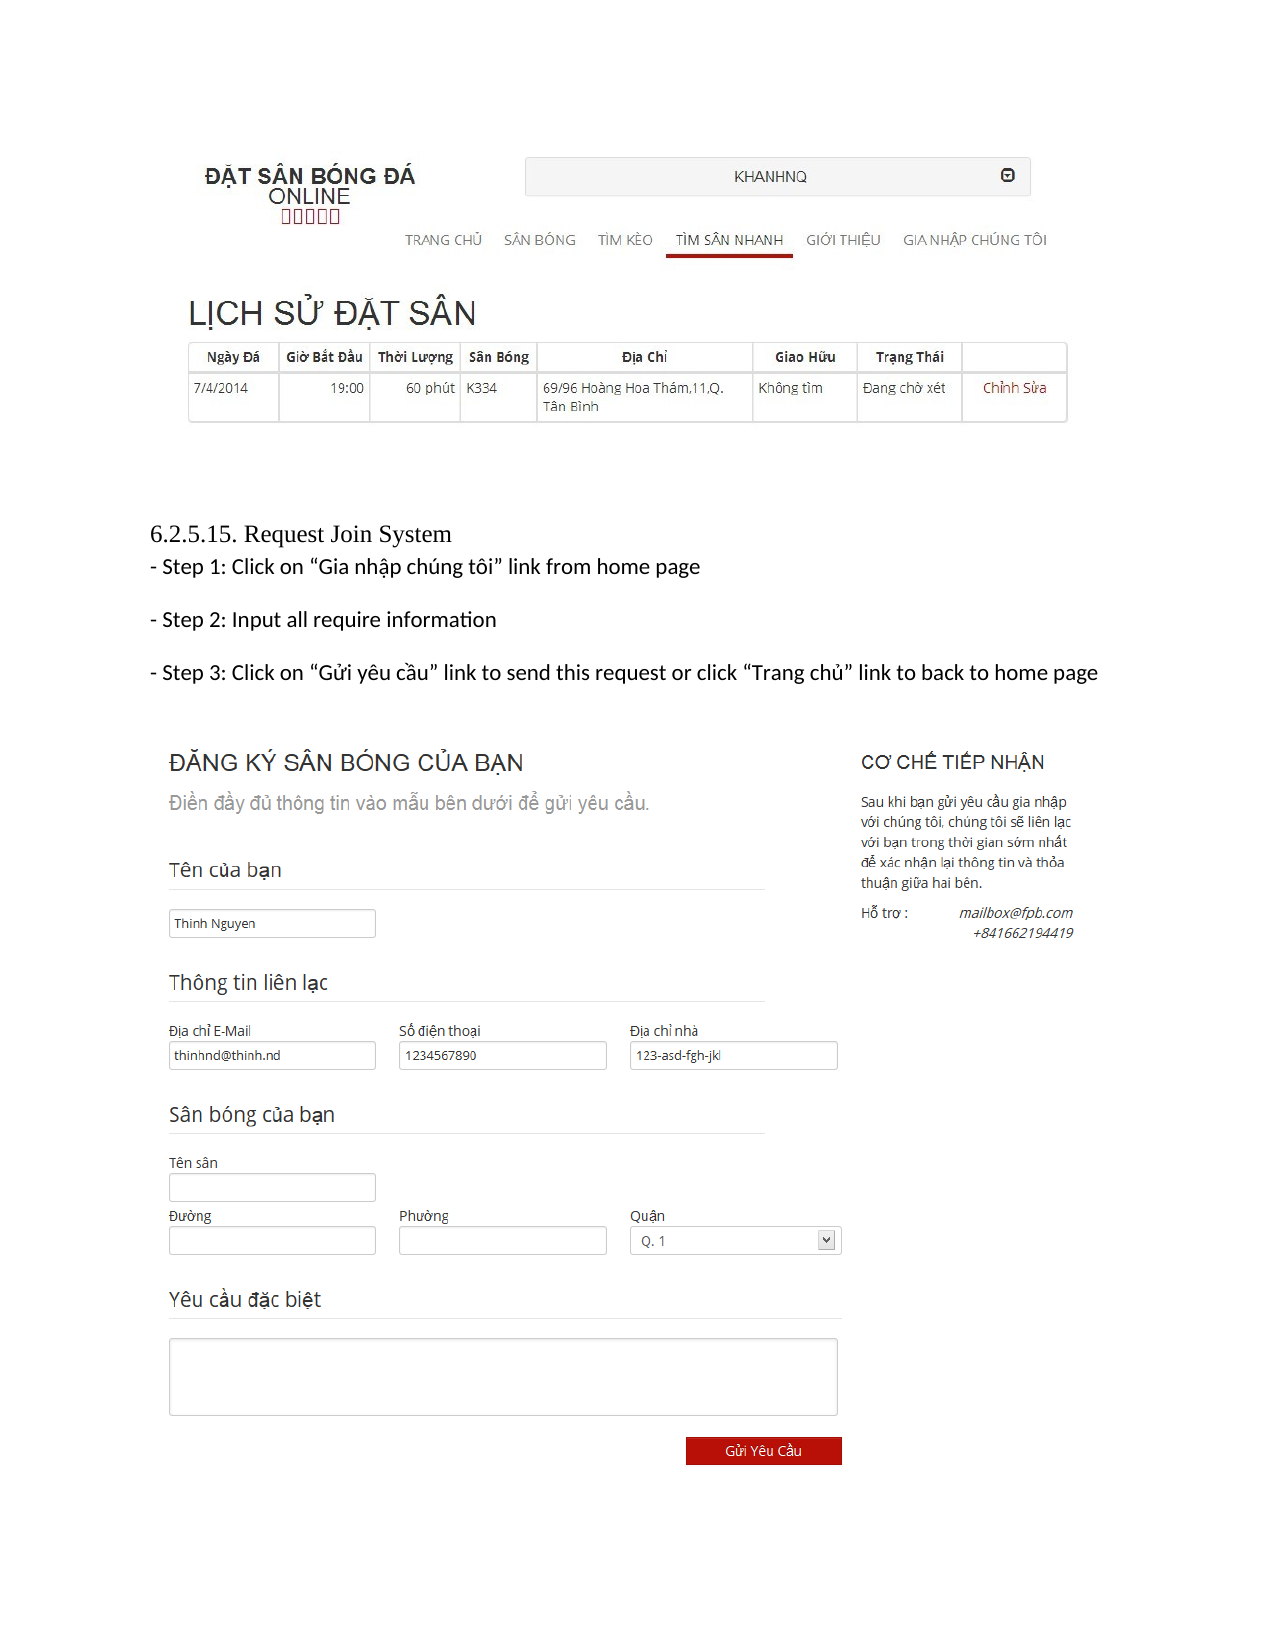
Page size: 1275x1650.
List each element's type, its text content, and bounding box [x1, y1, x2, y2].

subtitle 6.2.5.15. Request Join System [150, 519, 1125, 548]
text - Step 3: Click on “Gửi yêu cầu” link to send this request or click “Trang chủ” link to back to home page [150, 658, 1125, 686]
picture [150, 711, 1091, 1491]
text - Step 2: Input all require information [150, 605, 1125, 633]
picture [150, 150, 1092, 441]
text - Step 1: Click on “Gia nhập chúng tôi” link from home page [150, 552, 1125, 580]
